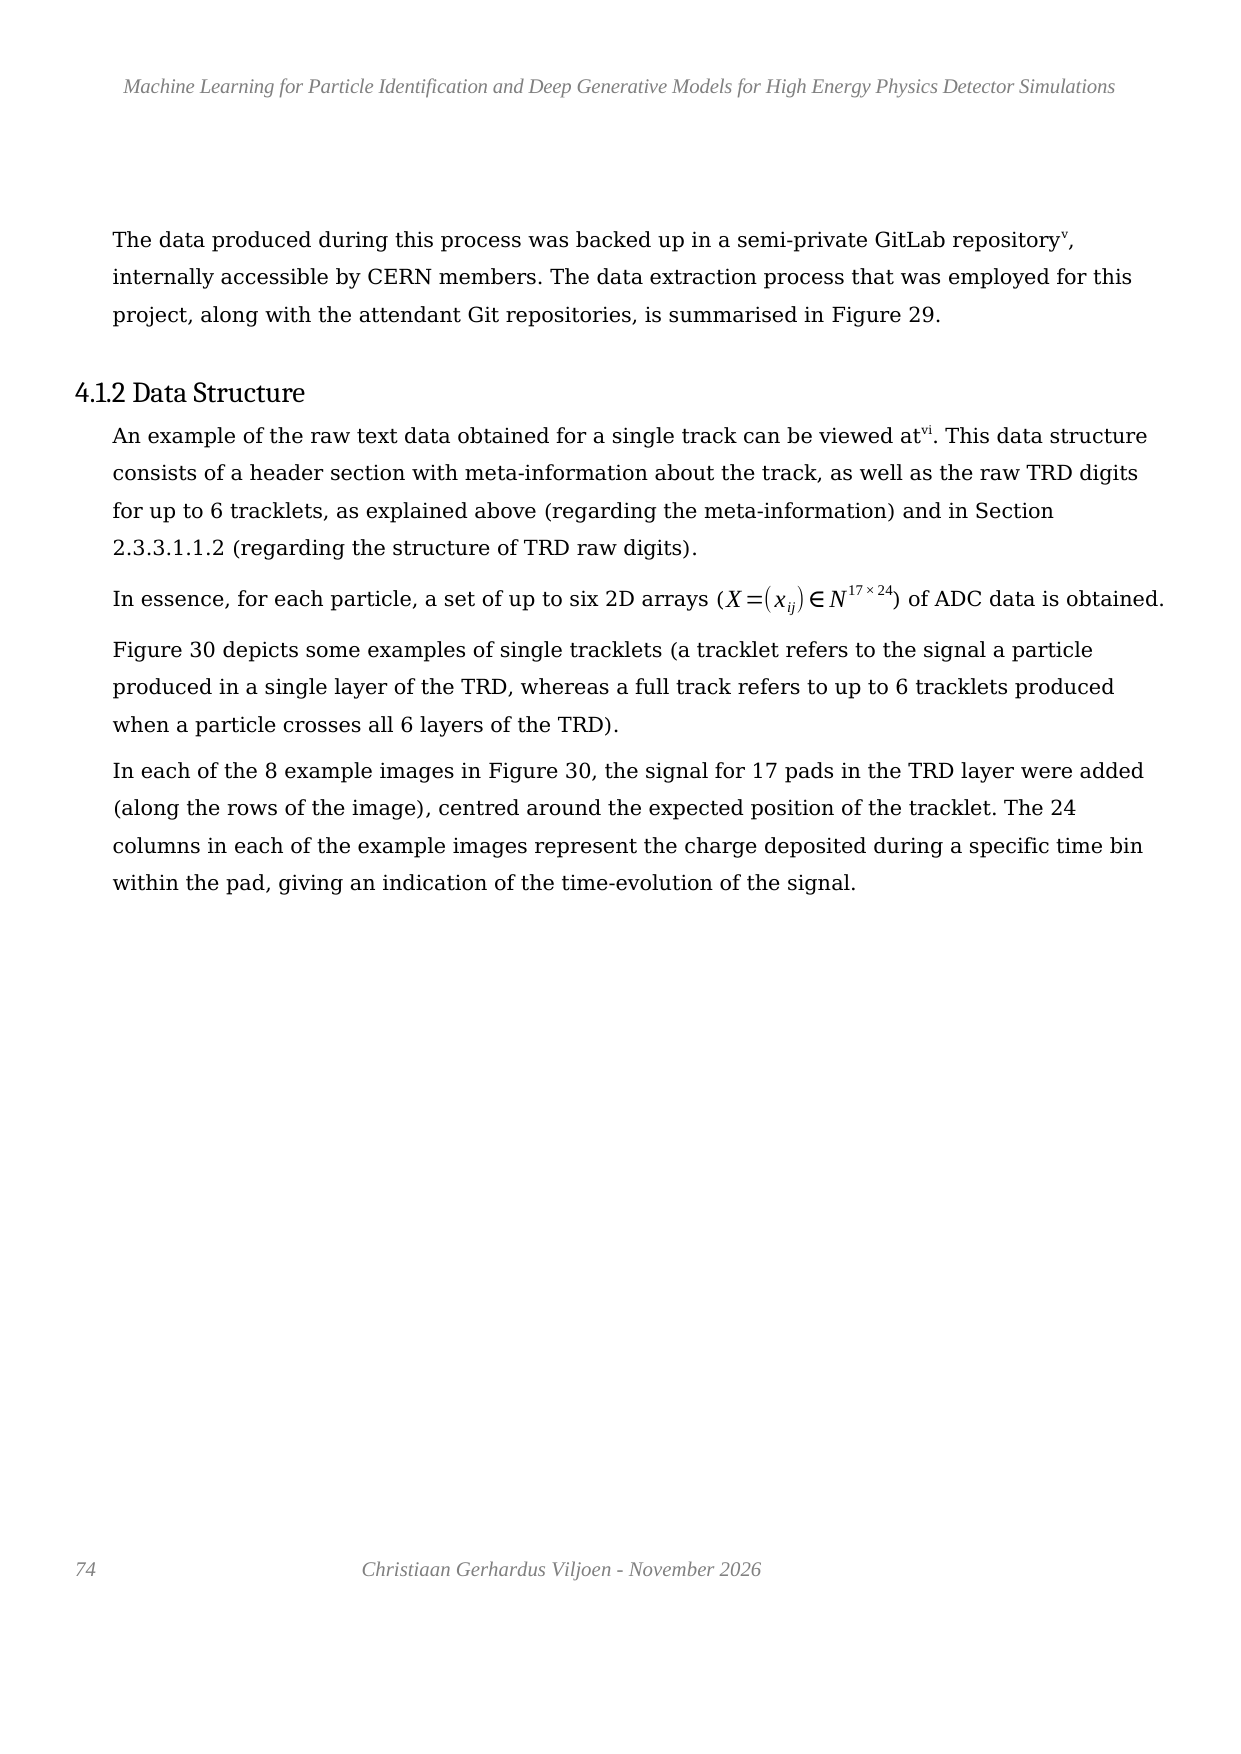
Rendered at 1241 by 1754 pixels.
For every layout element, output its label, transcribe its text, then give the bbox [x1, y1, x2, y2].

text An example of the raw text data obtained for a single track can be viewed at. This data structure consists of a header section with meta-information about the track, as well as the raw TRD digits for up to 6 tracklets, as explained above (regarding the meta-information) and in Section 2.3.3.1.1.2 (regarding the structure of TRD raw digits). [112, 423, 1165, 560]
text Figure 32 depicts some examples of single tracklets (a tracklet refers to the signal a particle produced in a single layer of the TRD, whereas a full track refers to up to 6 tracklets produced when a particle crosses all 6 layers of the TRD). [112, 637, 1165, 737]
text The data produced during this process was backed up in a semi-private GitLab repository, internally accessible by CERN members. The data extraction process that was employed for this project, along with the attendant Git repositories, is summarised in Figure 31. [112, 227, 1165, 327]
text In each of the 8 example images in Figure 32, the signal for 17 pads in the TRD layer were added (along the rows of the image), centred around the expected position of the tracklet. The 24 columns in each of the example images represent the charge deposited during a specific time bin within the pad, giving an indication of the time-evolution of the signal. [112, 757, 1165, 895]
text In essence, for each particle, a set of up to six 2D arrays () of ADC data is obtained. [112, 581, 1165, 616]
subtitle Data Structure [75, 377, 1165, 410]
